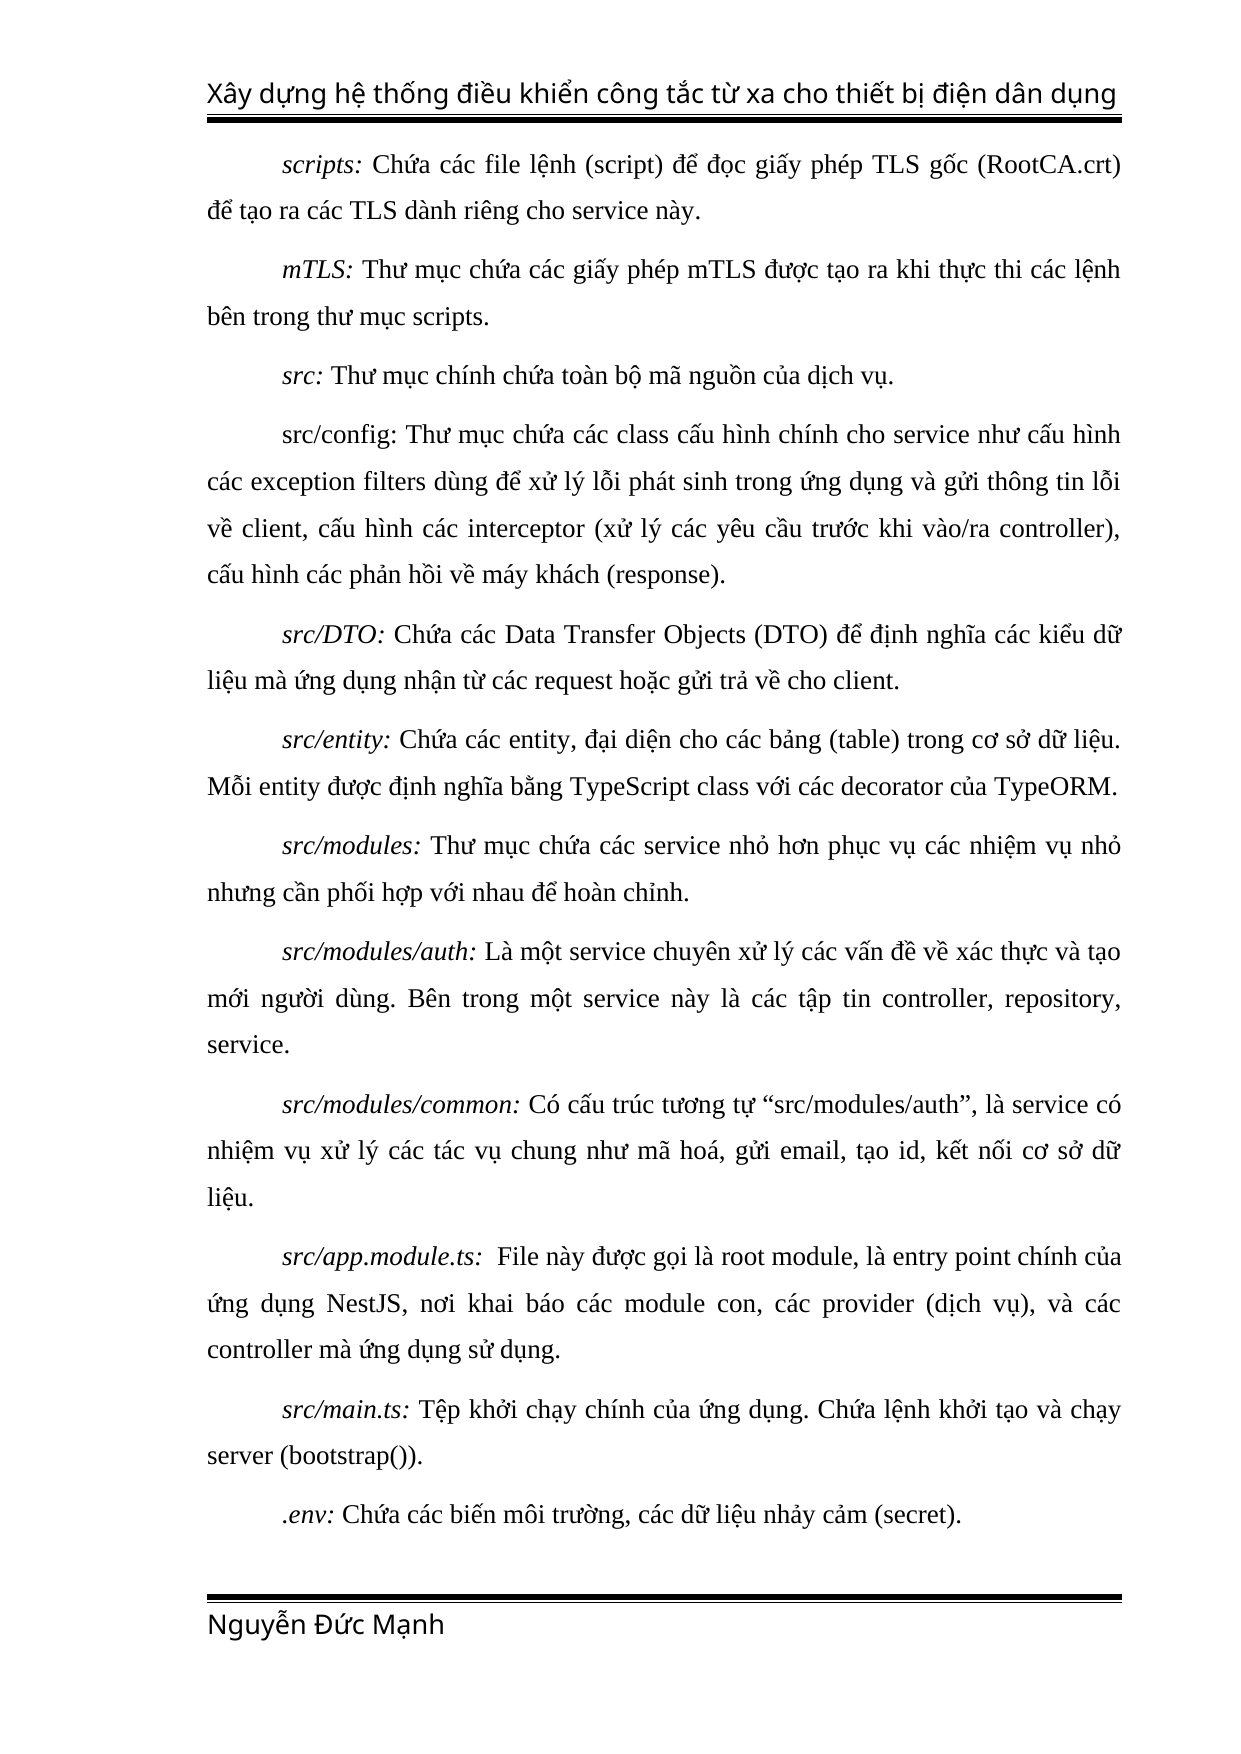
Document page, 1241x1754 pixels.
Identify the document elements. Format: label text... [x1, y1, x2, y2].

text src/entity: Chứa các entity, đại diện cho các bảng (table) trong cơ sở dữ liệu. Mỗi entity được định nghĩa bằng TypeScript class với các decorator của TypeORM. [207, 723, 1122, 801]
text src/app.module.ts: File này được gọi là root module, là entry point chính của ứng dụng NestJS, nơi khai báo các module con, các provider (dịch vụ), và các controller mà ứng dụng sử dụng. [207, 1240, 1122, 1365]
text src/main.ts: Tệp khởi chạy chính của ứng dụng. Chứa lệnh khởi tạo và chạy server (bootstrap()). [207, 1393, 1122, 1471]
text src/DTO: Chứa các Data Transfer Objects (DTO) để định nghĩa các kiểu dữ liệu mà ứng dụng nhận từ các request hoặc gửi trả về cho client. [207, 618, 1122, 696]
text src: Thư mục chính chứa toàn bộ mã nguồn của dịch vụ. [207, 359, 1122, 391]
text src/modules/common: Có cấu trúc tương tự “src/modules/auth”, là service có nhiệm vụ xử lý các tác vụ chung như mã hoá, gửi email, tạo id, kết nối cơ sở dữ liệu. [207, 1088, 1122, 1212]
text src/config: Thư mục chứa các class cấu hình chính cho service như cấu hình các exception filters dùng để xử lý lỗi phát sinh trong ứng dụng và gửi thông tin lỗi về client, cấu hình các interceptor (xử lý các yêu cầu trước khi vào/ra controller), cấu hình các phản hồi về máy khách (response). [207, 418, 1122, 590]
text src/modules: Thư mục chứa các service nhỏ hơn phục vụ các nhiệm vụ nhỏ nhưng cần phối hợp với nhau để hoàn chỉnh. [207, 829, 1122, 907]
text .env: Chứa các biến môi trường, các dữ liệu nhảy cảm (secret). [207, 1498, 1122, 1530]
text scripts: Chứa các file lệnh (script) để đọc giấy phép TLS gốc (RootCA.crt) để tạo ra các TLS dành riêng cho service này. [207, 148, 1122, 226]
text mTLS: Thư mục chứa các giấy phép mTLS được tạo ra khi thực thi các lệnh bên trong thư mục scripts. [207, 253, 1122, 331]
text src/modules/auth: Là một service chuyên xử lý các vấn đề về xác thực và tạo mới người dùng. Bên trong một service này là các tập tin controller, repository, service. [207, 935, 1122, 1060]
